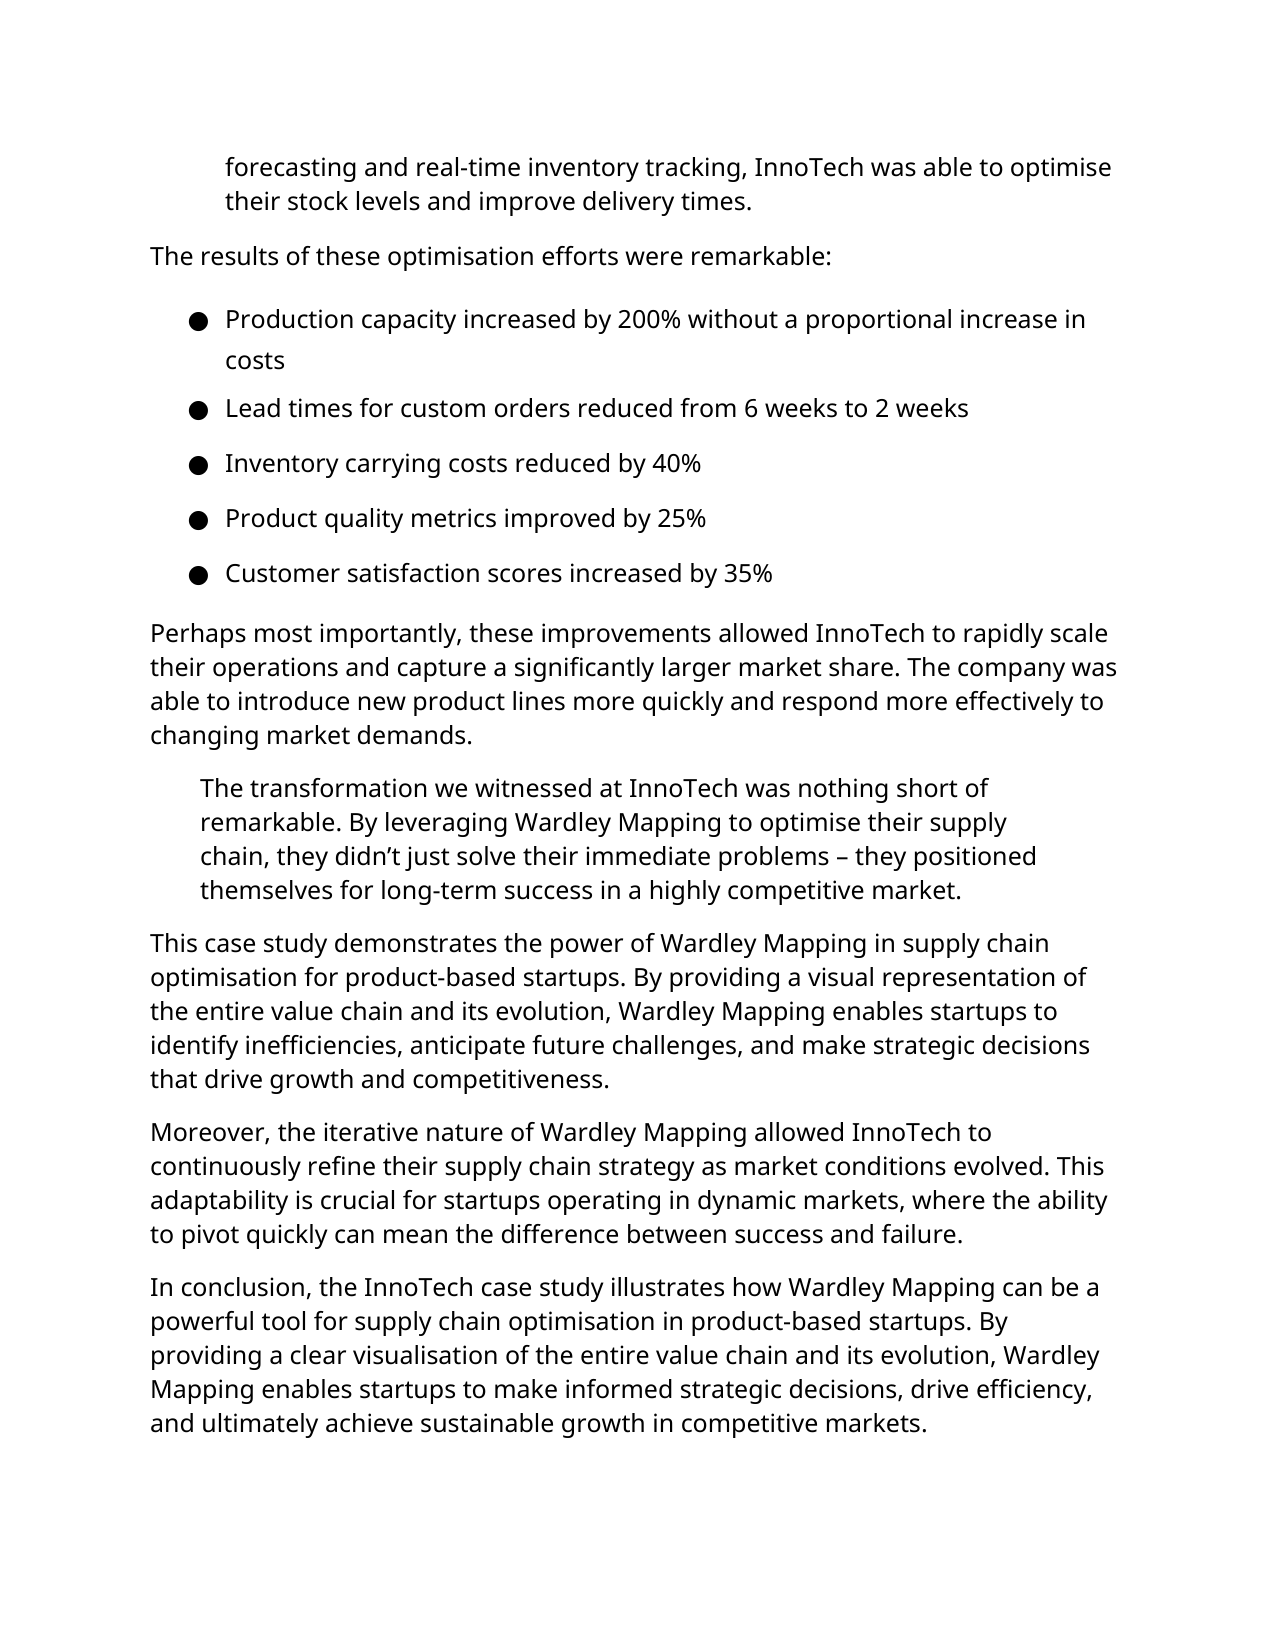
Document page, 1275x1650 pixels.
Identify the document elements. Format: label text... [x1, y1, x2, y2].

text The results of these optimisation efforts were remarkable: [150, 239, 1125, 273]
text Moreover, the iterative nature of Wardley Mapping allowed InnoTech to continuously refine their supply chain strategy as market conditions evolved. This adaptability is crucial for startups operating in dynamic markets, where the ability to pivot quickly can mean the difference between success and failure. [150, 1115, 1125, 1251]
list Inventory carrying costs reduced by 40% [187, 436, 1125, 487]
text Perhaps most importantly, these improvements allowed InnoTech to rapidly scale their operations and capture a significantly larger market share. The company was able to introduce new product lines more quickly and respond more effectively to changing market demands. [150, 616, 1125, 752]
list Production capacity increased by 200% without a proportional increase in costs [187, 292, 1125, 377]
text This case study demonstrates the power of Wardley Mapping in supply chain optimisation for product-based startups. By providing a visual representation of the entire value chain and its evolution, Wardley Mapping enables startups to identify inefficiencies, anticipate future challenges, and make strategic decisions that drive growth and competitiveness. [150, 926, 1125, 1096]
list Lead times for custom orders reduced from 6 weeks to 2 weeks [187, 381, 1125, 432]
text In conclusion, the InnoTech case study illustrates how Wardley Mapping can be a powerful tool for supply chain optimisation in product-based startups. By providing a clear visualisation of the entire value chain and its evolution, Wardley Mapping enables startups to make informed strategic decisions, drive efficiency, and ultimately achieve sustainable growth in competitive markets. [150, 1270, 1125, 1440]
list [187, 150, 1125, 218]
text The transformation we witnessed at InnoTech was nothing short of remarkable. By leveraging Wardley Mapping to optimise their supply chain, they didn’t just solve their immediate problems – they positioned themselves for long-term success in a highly competitive market. [200, 771, 1075, 907]
list Product quality metrics improved by 25% [187, 491, 1125, 542]
list Customer satisfaction scores increased by 35% [187, 546, 1125, 597]
